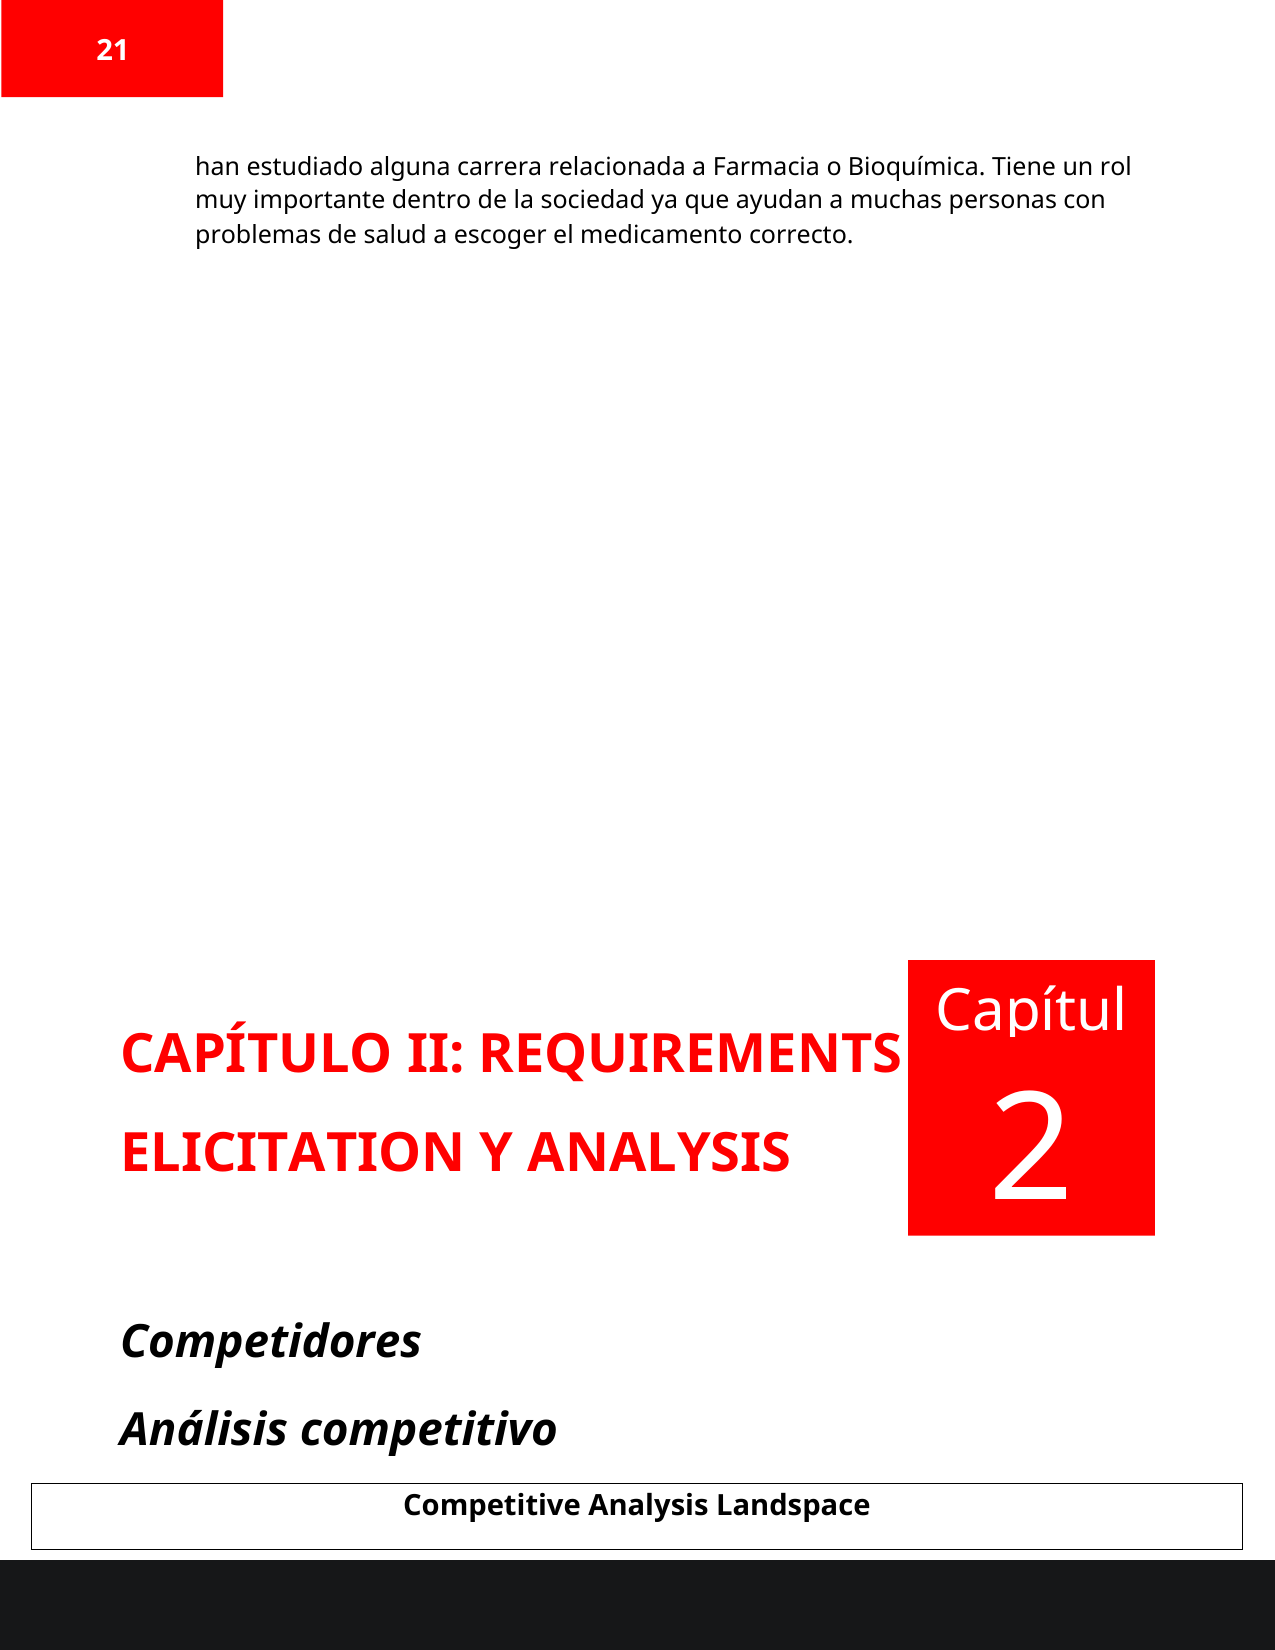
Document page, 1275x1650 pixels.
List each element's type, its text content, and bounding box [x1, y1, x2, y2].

text Análisis competitivo [120, 1396, 1155, 1458]
subtitle ELICITATION Y ANALYSIS [120, 1113, 908, 1187]
subtitle CAPÍTULO II: REQUIREMENTS [120, 1014, 908, 1088]
subtitle Competidores [120, 1308, 1155, 1371]
table_header Competitive Analysis Landspace [32, 1484, 1242, 1549]
